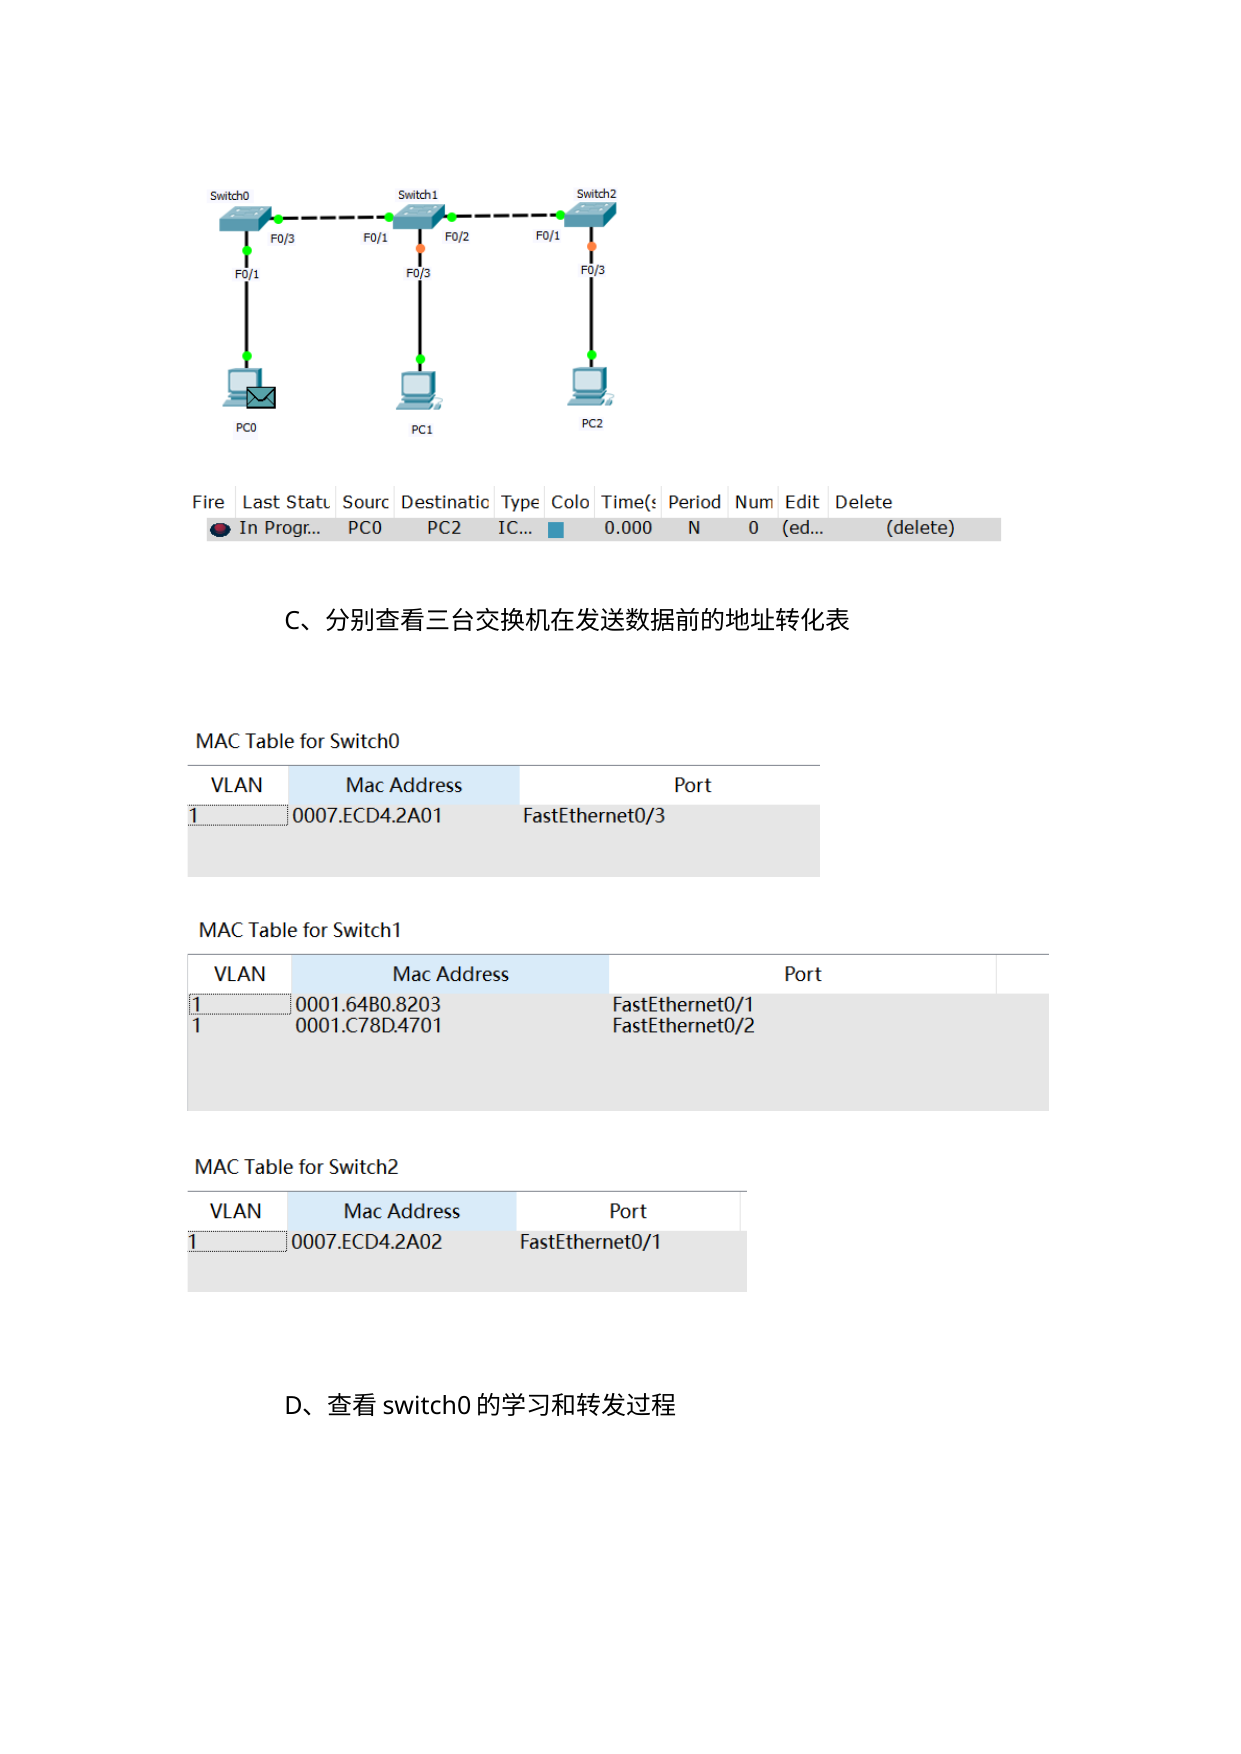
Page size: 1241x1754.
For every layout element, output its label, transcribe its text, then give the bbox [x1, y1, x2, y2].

picture [187, 913, 1049, 1111]
picture [187, 1156, 747, 1292]
picture [187, 176, 677, 440]
picture [187, 723, 820, 877]
list 分别查看三台交换机在发送数据前的地址转化表 [284, 586, 1053, 651]
picture [187, 486, 1002, 554]
list 查看switch0的学习和转发过程 [284, 1371, 1053, 1436]
